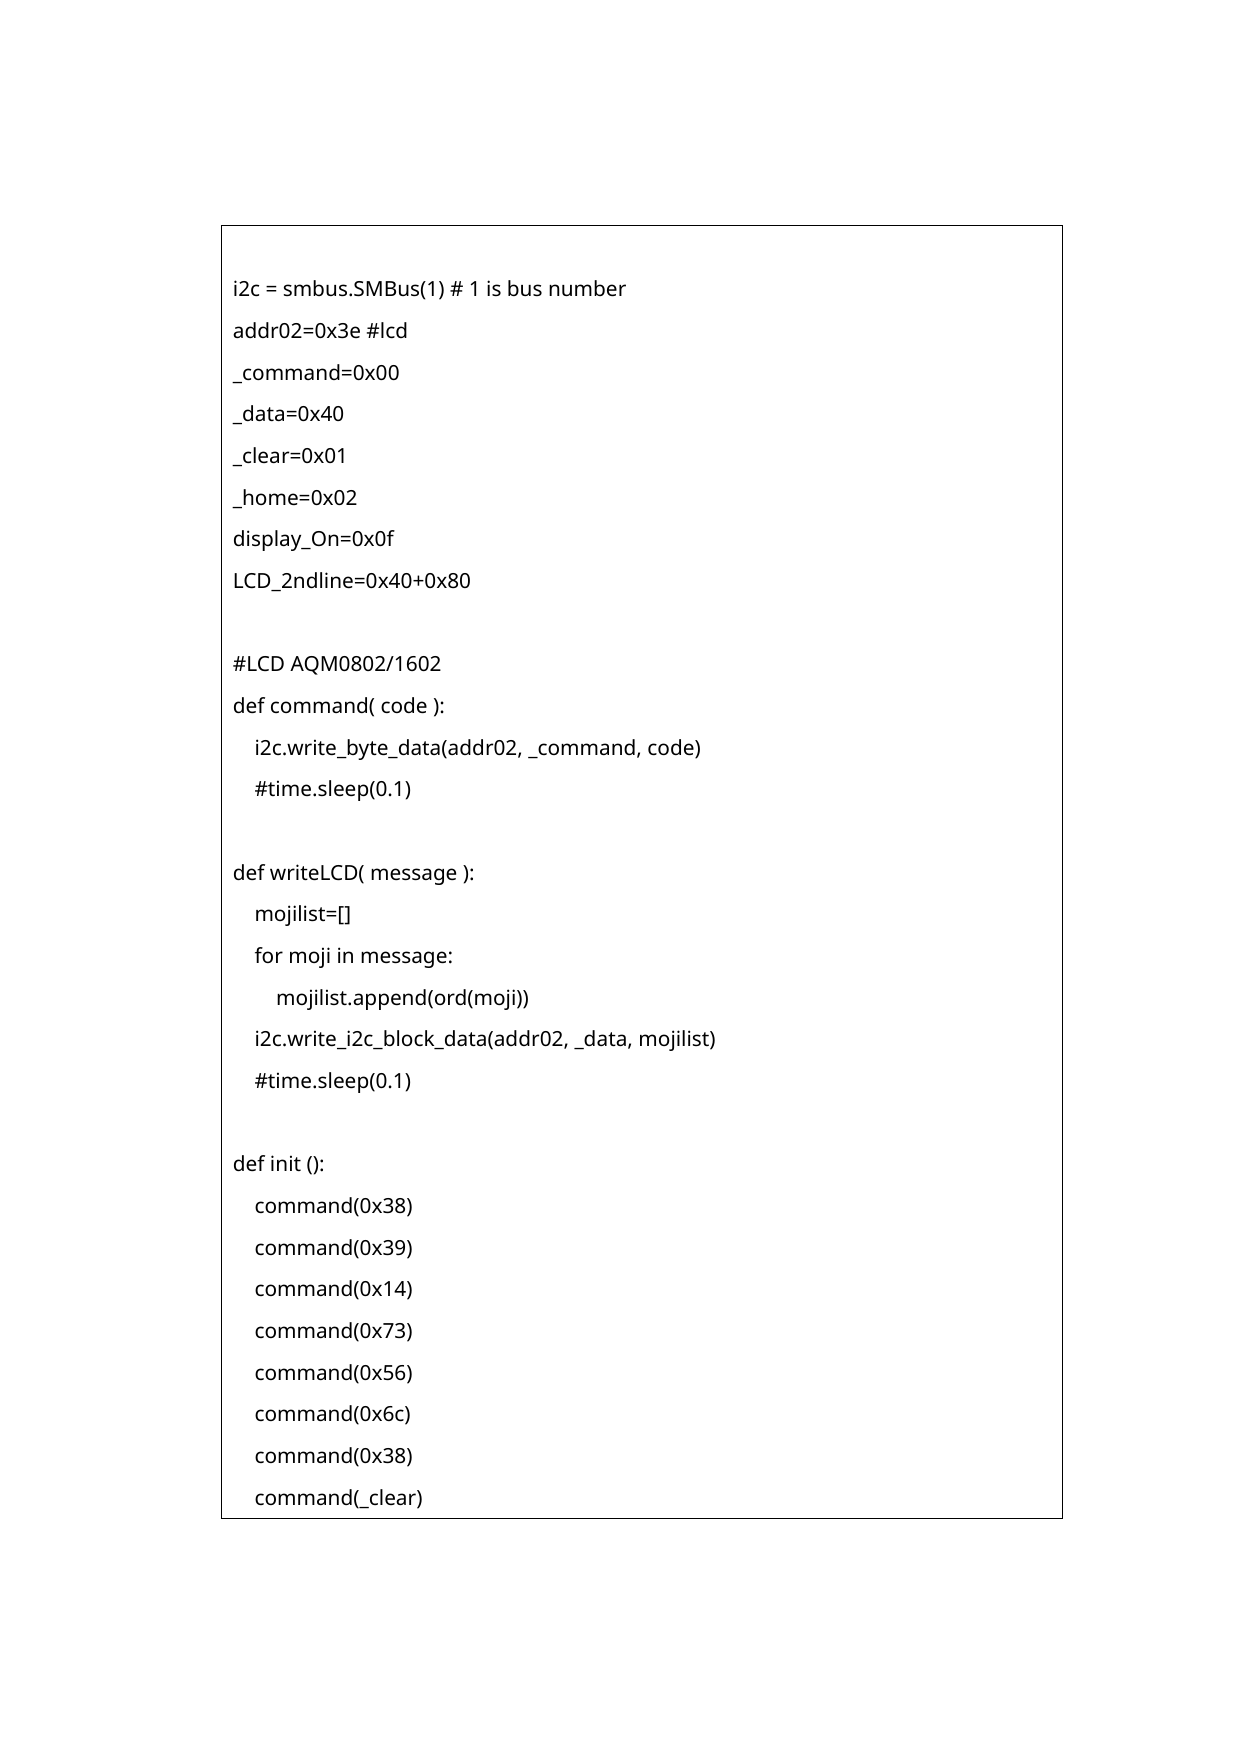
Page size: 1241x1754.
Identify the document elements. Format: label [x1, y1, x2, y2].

table_header [222, 226, 1062, 1518]
